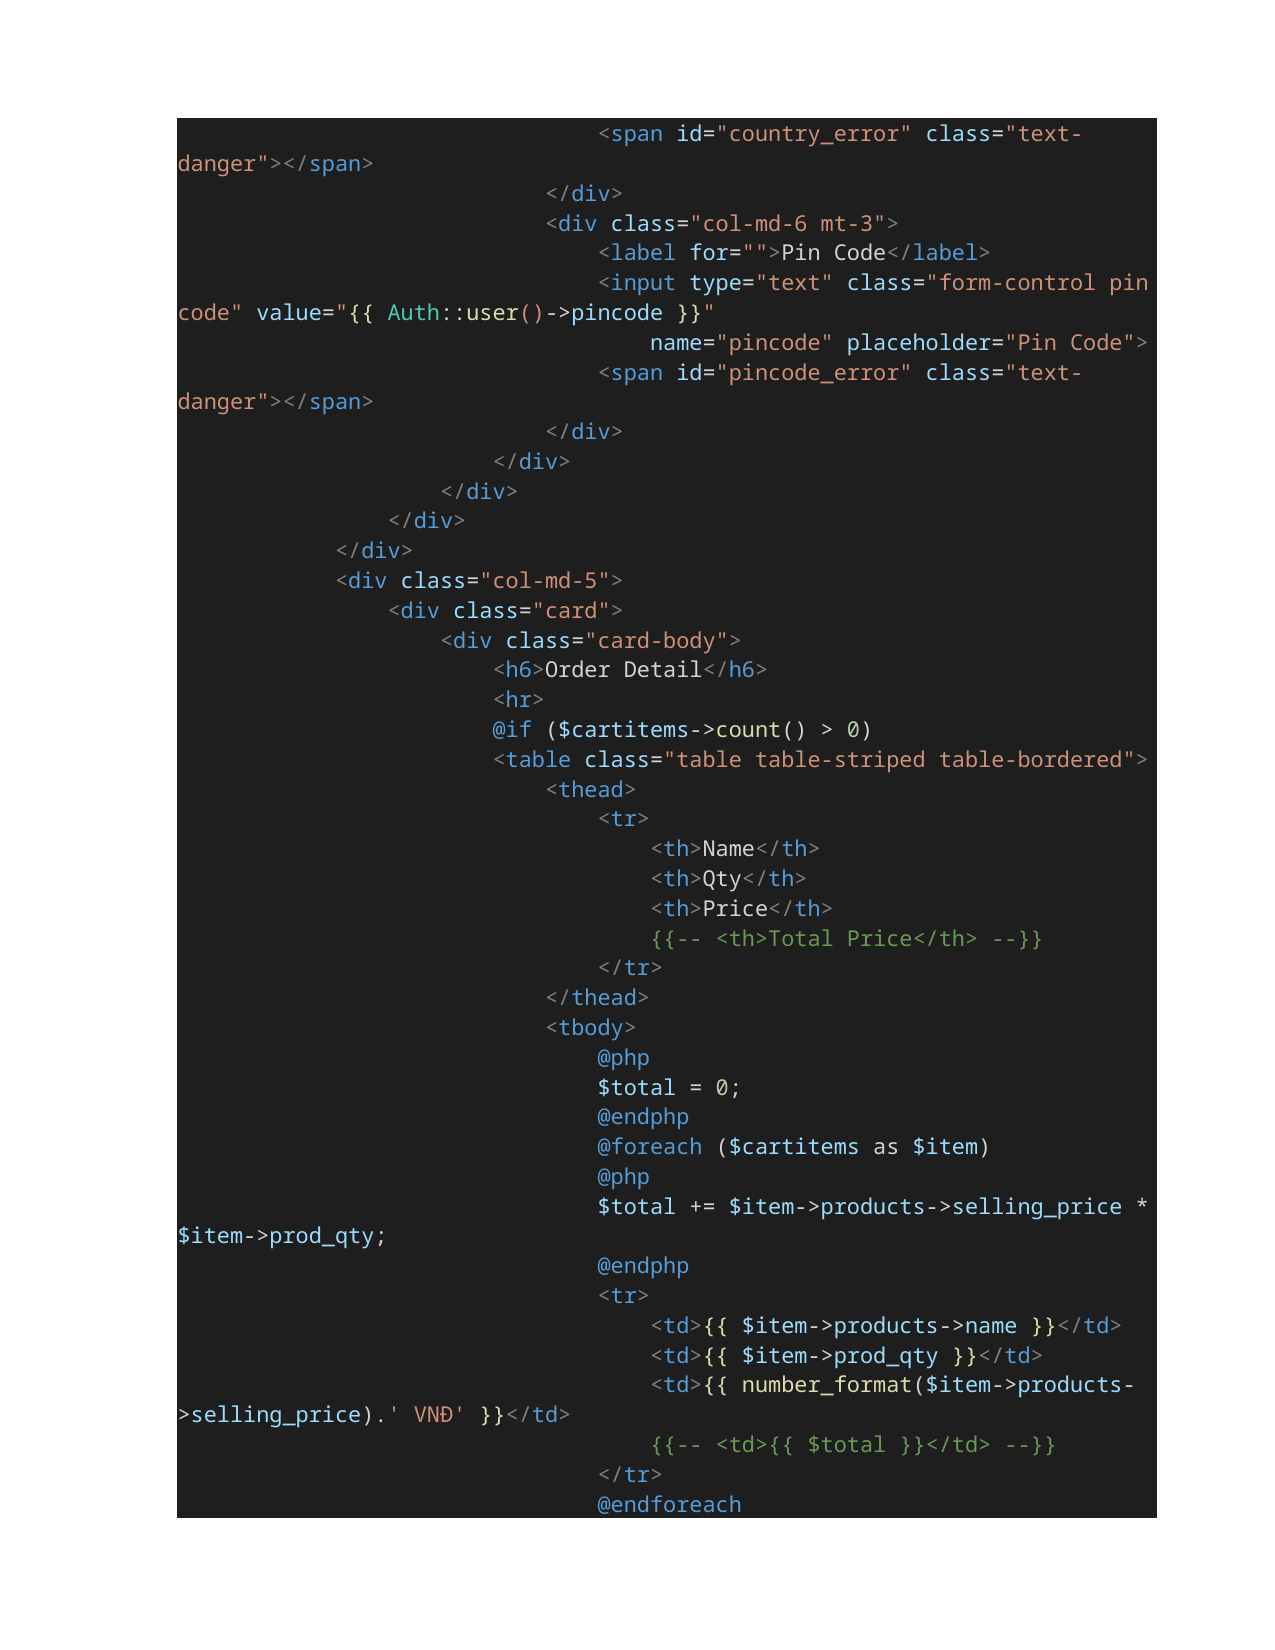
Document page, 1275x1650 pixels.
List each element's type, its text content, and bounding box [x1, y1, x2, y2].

text <th>Qty</th> [177, 863, 1157, 893]
text </div> [177, 178, 1157, 207]
text @if ($cartitems->count() > 0) [177, 714, 1157, 744]
text <label for="">Pin Code</label> [177, 237, 1157, 267]
text <div class="col-md-6 mt-3"> [177, 207, 1157, 237]
text </div> [177, 535, 1157, 565]
text <thead> [177, 773, 1157, 803]
text <td>{{ $item->prod_qty }}</td> [177, 1339, 1157, 1369]
text <table class="table table-striped table-bordered"> [177, 744, 1157, 773]
text </div> [177, 446, 1157, 476]
text </tr> [177, 952, 1157, 982]
text <td>{{ $item->products->name }}</td> [177, 1310, 1157, 1339]
text <th>Price</th> [177, 893, 1157, 922]
text @foreach ($cartitems as $item) [177, 1131, 1157, 1161]
text <tr> [177, 1280, 1157, 1310]
text <hr> [177, 684, 1157, 714]
text </tr> [177, 1459, 1157, 1488]
text <div class="card-body"> [177, 624, 1157, 654]
text <div class="col-md-5"> [177, 565, 1157, 595]
text <input type="text" class="form-control pincode" value="{{ Auth::user()->pincode }}" [177, 267, 1157, 327]
text <th>Name</th> [177, 833, 1157, 863]
text {{-- <td>{{ $total }}</td> --}} [177, 1429, 1157, 1459]
text <tr> [177, 803, 1157, 833]
text <div class="card"> [177, 595, 1157, 624]
text <span id="pincode_error" class="text-danger"></span> [177, 356, 1157, 416]
text <td>{{ number_format($item->products->selling_price).' VNĐ' }}</td> [177, 1369, 1157, 1429]
text @php [177, 1042, 1157, 1071]
text </thead> [177, 982, 1157, 1012]
text {{-- <th>Total Price</th> --}} [177, 922, 1157, 952]
text @php [177, 1161, 1157, 1191]
text $total += $item->products->selling_price * $item->prod_qty; [177, 1191, 1157, 1250]
text </div> [177, 476, 1157, 505]
text <tbody> [177, 1012, 1157, 1042]
text name="pincode" placeholder="Pin Code"> [177, 327, 1157, 356]
text <span id="country_error" class="text-danger"></span> [177, 118, 1157, 178]
text </div> [177, 416, 1157, 446]
text @endforeach [177, 1488, 1157, 1518]
text $total = 0; [177, 1071, 1157, 1101]
text </div> [177, 505, 1157, 535]
text @endphp [177, 1250, 1157, 1280]
text <h6>Order Detail</h6> [177, 654, 1157, 684]
text @endphp [177, 1101, 1157, 1131]
